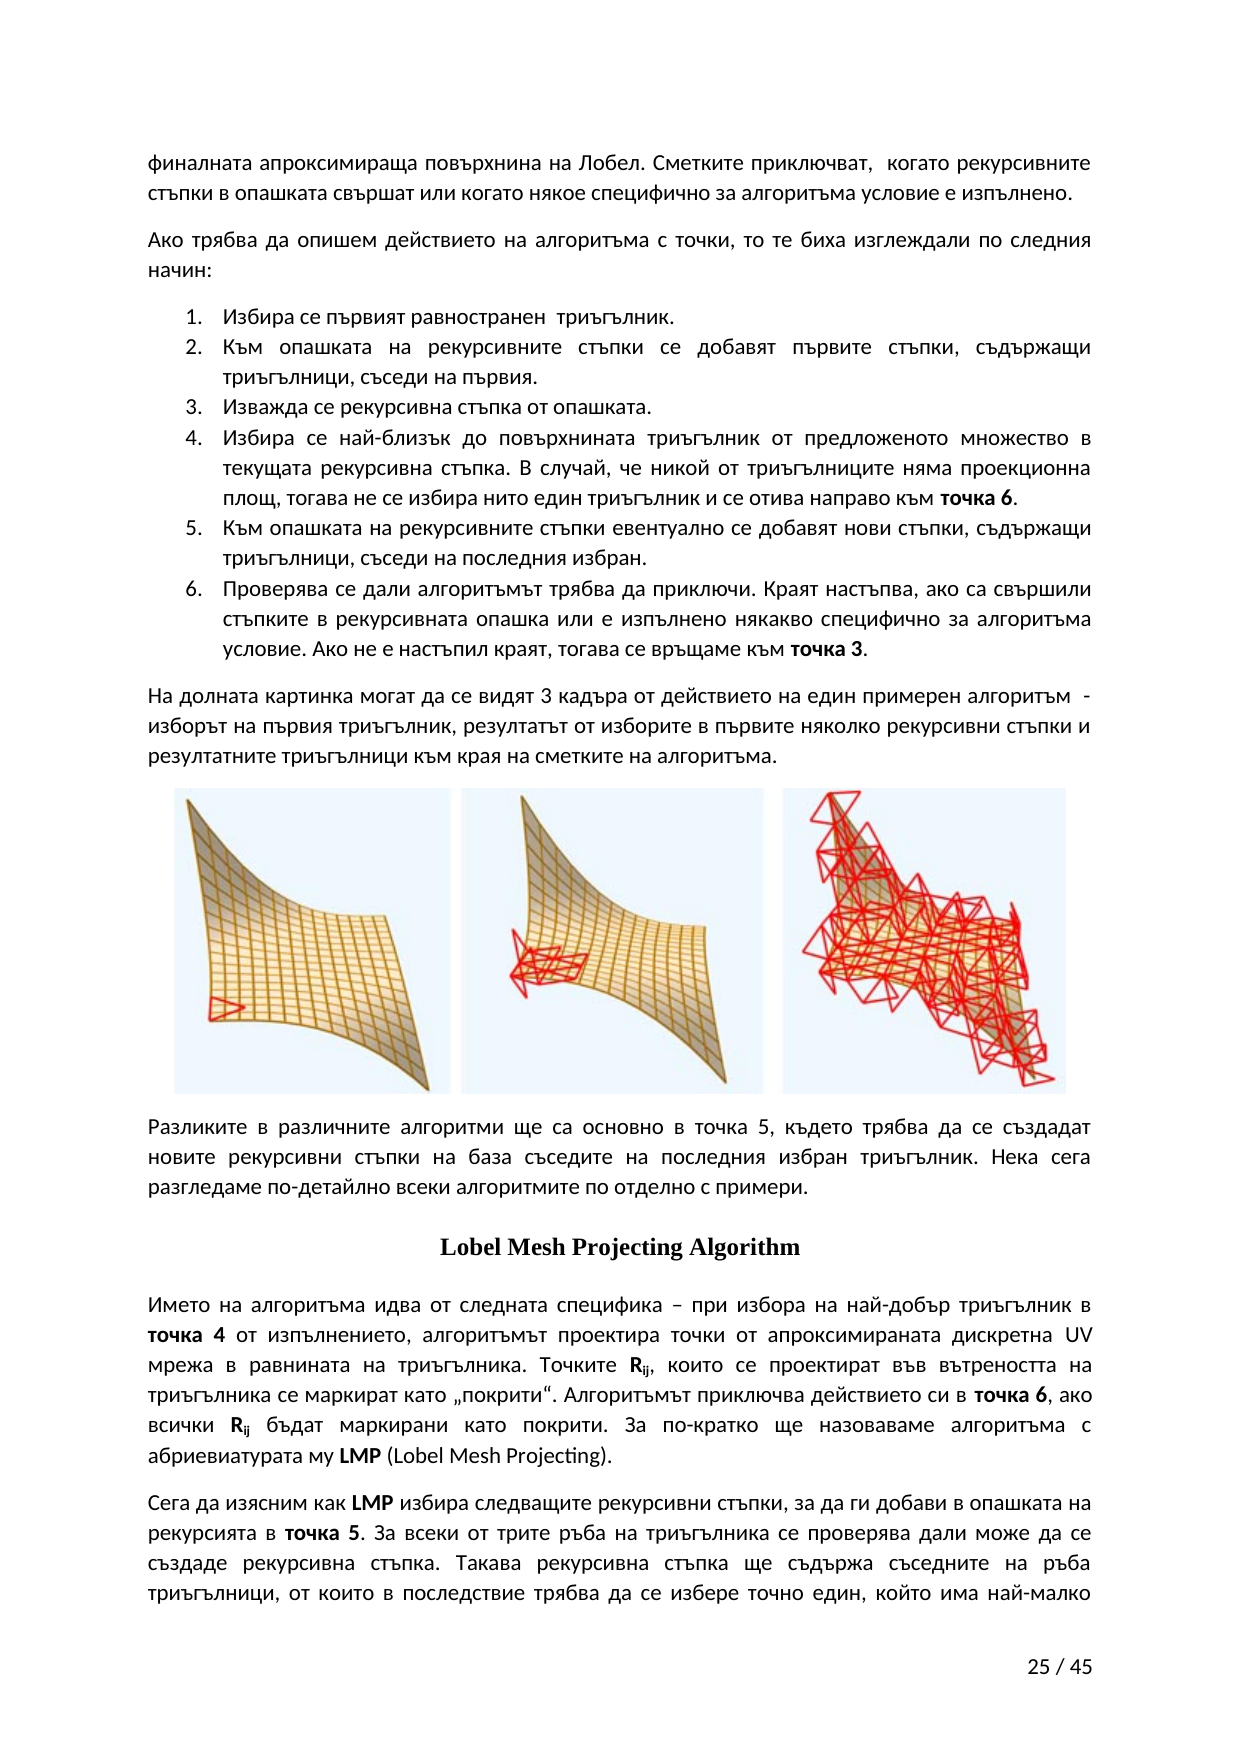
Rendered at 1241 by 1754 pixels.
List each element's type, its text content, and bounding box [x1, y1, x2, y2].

text Името на алгоритъма идва от следната специфика – при избора на най-добър триъгълник в точка 4 от изпълнението, алгоритъмът проектира точки от апроксимираната дискретна UV мрежа в равнината на триъгълника. Точките Rij, които се проектират във вътреността на триъгълника се маркират като „покрити“. Алгоритъмът приключва действието си в точка 6, ако всички Rij бъдат маркирани като покрити. За по-кратко ще назоваваме алгоритъма с абриевиатурата му LMP (Lobel Mesh Projecting). [148, 1290, 1093, 1469]
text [148, 1488, 1093, 1606]
text Ако трябва да опишем действието на алгоритъма с точки, то те биха изглеждали по следния начин: [148, 225, 1093, 283]
list Към опашката на рекурсивните стъпки евентуално се добавят нови стъпки, съдържащи триъгълници, съседи на последния избран. [185, 513, 1093, 571]
list Към опашката на рекурсивните стъпки се добавят първите стъпки, съдържащи триъгълници, съседи на първия. [185, 332, 1093, 390]
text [148, 148, 1093, 206]
list Избира се най-близък до повърхнината триъгълник от предложеното множество в текущата рекурсивна стъпка. В случай, че никой от триъгълниците няма проекционна площ, тогава не се избира нито един триъгълник и се отива направо към точка 6. [185, 423, 1093, 511]
list Избира се първият равностранен триъгълник. [185, 302, 1093, 330]
list Изважда се рекурсивна стъпка от опашката. [185, 392, 1093, 420]
text На долната картинка могат да се видят 3 кадъра от действието на един примерен алгоритъм - изборът на първия триъгълник, резултатът от изборите в първите няколко рекурсивни стъпки и резултатните триъгълници към края на сметките на алгоритъма. [148, 681, 1093, 769]
text Разликите в различните алгоритми ще са основно в точка 5, където трябва да се създадат новите рекурсивни стъпки на база съседите на последния избран триъгълник. Нека сега разгледаме по-детайлно всеки алгоритмите по отделно с примери. [148, 1112, 1093, 1201]
picture [174, 788, 1066, 1094]
list Проверява се дали алгоритъмът трябва да приключи. Краят настъпва, ако са свършили стъпките в рекурсивната опашка или е изпълнено някакво специфично за алгоритъма условие. Ако не е настъпил краят, тогава се връщаме към точка 3. [185, 574, 1093, 662]
subtitle Lobel Mesh Projecting Algorithm [148, 1232, 1093, 1261]
